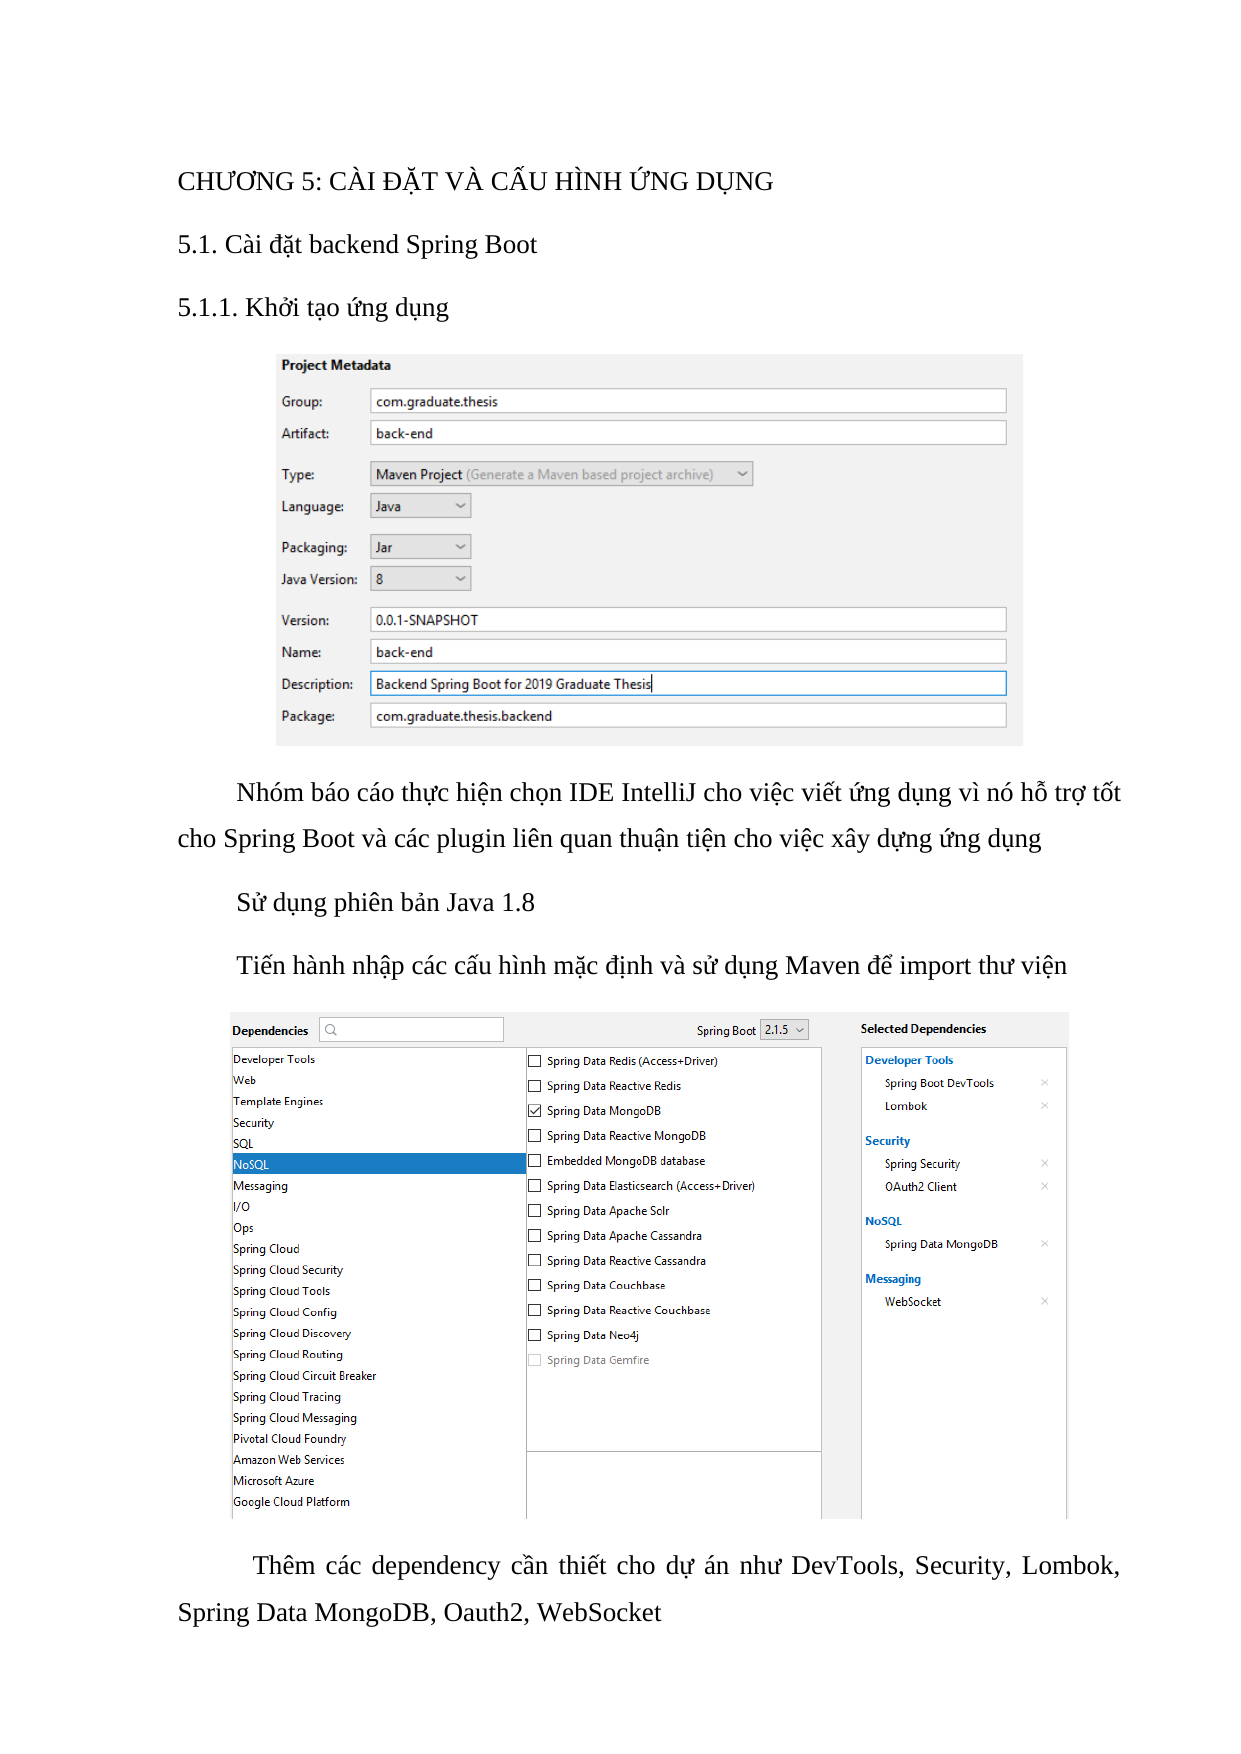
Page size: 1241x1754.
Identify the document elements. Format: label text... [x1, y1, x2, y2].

picture [276, 354, 1024, 746]
text Tiến hành nhập các cấu hình mặc định và sử dụng Maven để import thư viện [177, 949, 1122, 980]
text 5.1. Cài đặt backend Spring Boot [177, 228, 1122, 259]
text CHƯƠNG 5: CÀI ĐẶT VÀ CẤU HÌNH ỨNG DỤNG [177, 118, 1122, 196]
picture [230, 1012, 1070, 1519]
text Nhóm báo cáo thực hiện chọn IDE IntelliJ cho việc viết ứng dụng vì nó hỗ trợ tốt cho Spring Boot và các plugin liên quan thuận tiện cho việc xây dựng ứng dụng [177, 776, 1122, 854]
text Sử dụng phiên bản Java 1.8 [177, 886, 1122, 917]
text 5.1.1. Khởi tạo ứng dụng [177, 291, 1122, 323]
text Thêm các dependency cần thiết cho dự án như DevTools, Security, Lombok, Spring Data MongoDB, Oauth2, WebSocket [177, 1549, 1122, 1627]
